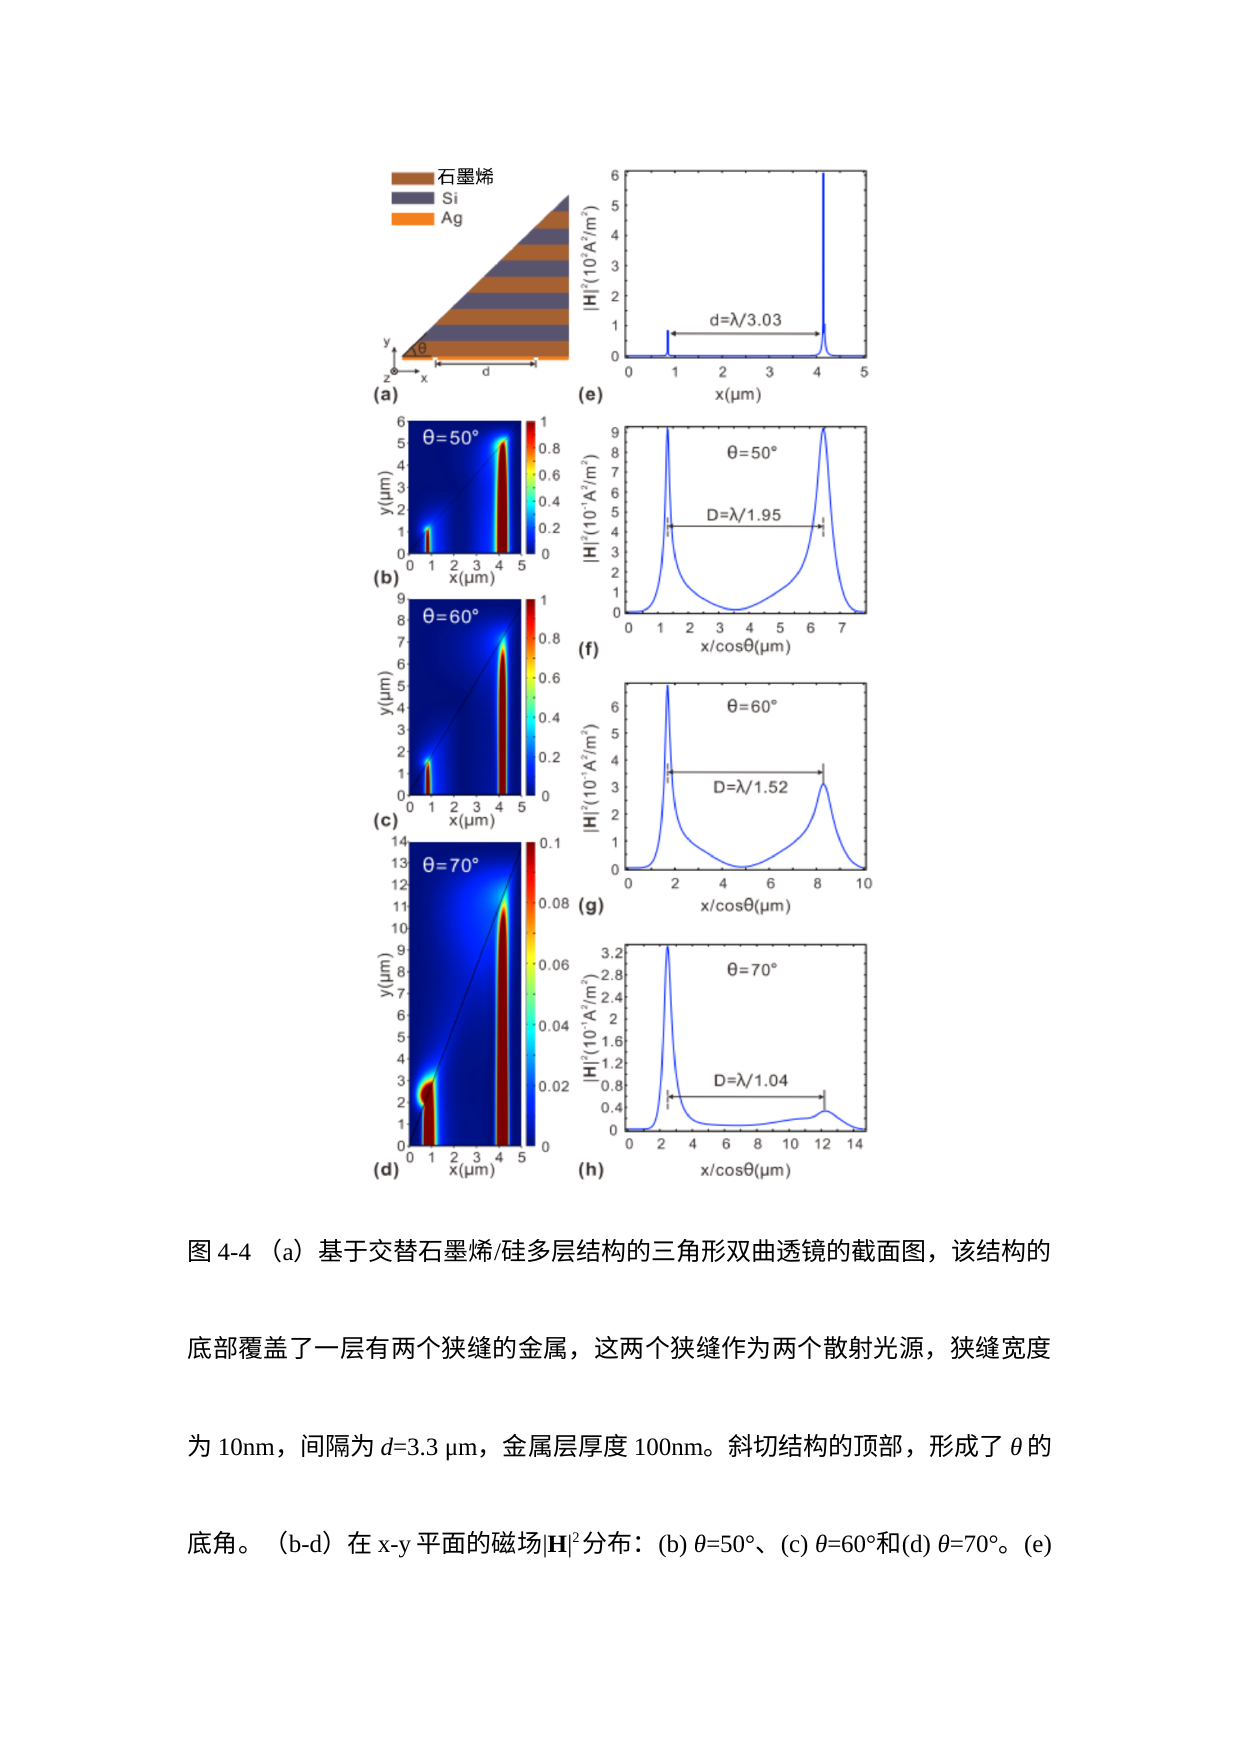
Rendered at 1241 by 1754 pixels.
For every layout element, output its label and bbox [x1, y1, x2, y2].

picture [359, 162, 881, 1188]
text [187, 1217, 1053, 1574]
